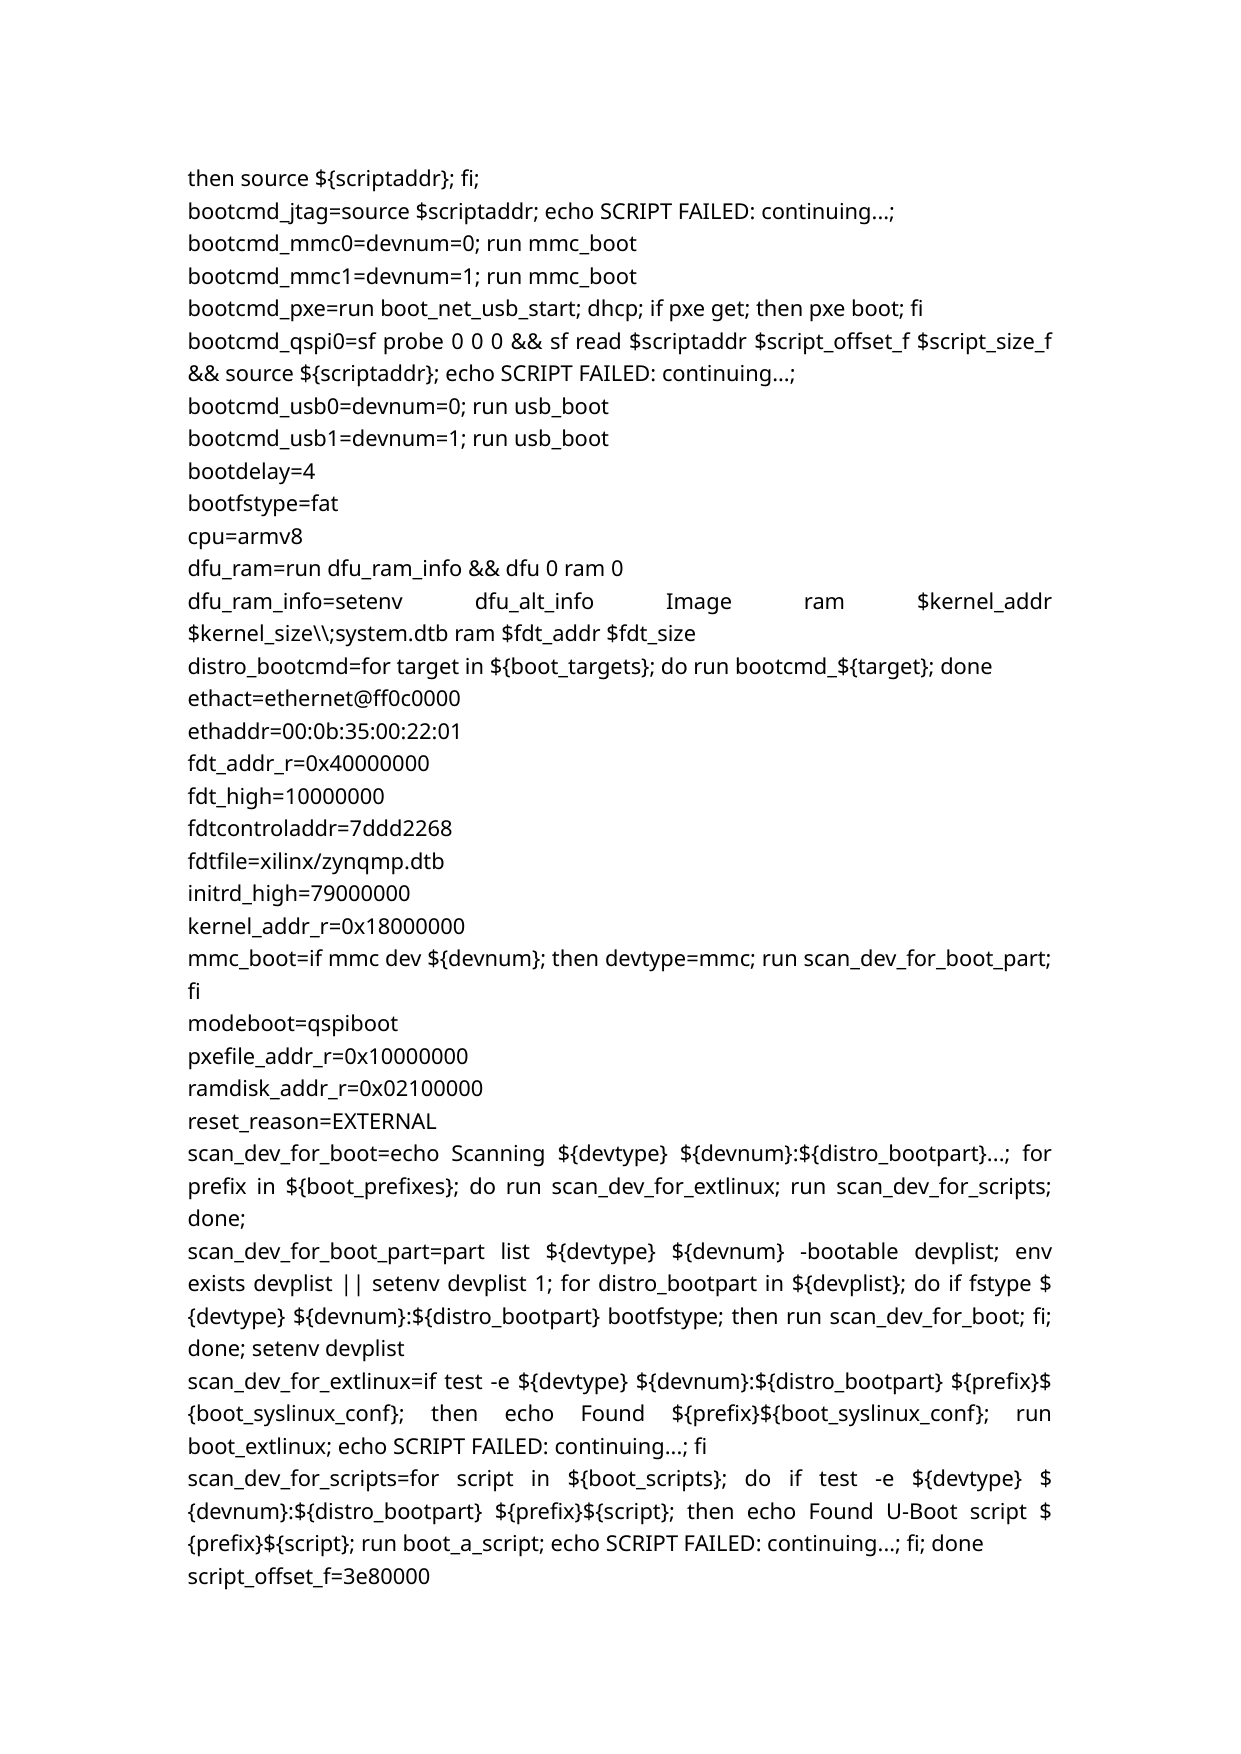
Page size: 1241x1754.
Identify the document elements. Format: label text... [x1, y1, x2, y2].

text fdt_high=10000000 [187, 779, 1053, 812]
text kernel_addr_r=0x18000000 [187, 909, 1053, 942]
text ethact=ethernet@ff0c0000 [187, 682, 1053, 714]
text bootcmd_mmc1=devnum=1; run mmc_boot [187, 259, 1053, 292]
text bootfstype=fat [187, 487, 1053, 519]
text bootcmd_usb0=devnum=0; run usb_boot [187, 389, 1053, 422]
text bootdelay=4 [187, 454, 1053, 487]
text scan_dev_for_boot=echo Scanning ${devtype} ${devnum}:${distro_bootpart}...; for prefix in ${boot_prefixes}; do run scan_dev_for_extlinux; run scan_dev_for_scripts; done; [187, 1137, 1053, 1234]
text ramdisk_addr_r=0x02100000 [187, 1072, 1053, 1104]
text modeboot=qspiboot [187, 1007, 1053, 1039]
text distro_bootcmd=for target in ${boot_targets}; do run bootcmd_${target}; done [187, 649, 1053, 682]
text scan_dev_for_scripts=for script in ${boot_scripts}; do if test -e ${devtype} ${devnum}:${distro_bootpart} ${prefix}${script}; then echo Found U-Boot script ${prefix}${script}; run boot_a_script; echo SCRIPT FAILED: continuing...; fi; done [187, 1462, 1053, 1559]
text scan_dev_for_extlinux=if test -e ${devtype} ${devnum}:${distro_bootpart} ${prefix}${boot_syslinux_conf}; then echo Found ${prefix}${boot_syslinux_conf}; run boot_extlinux; echo SCRIPT FAILED: continuing...; fi [187, 1364, 1053, 1462]
text fdt_addr_r=0x40000000 [187, 747, 1053, 779]
text cpu=armv8 [187, 519, 1053, 552]
text initrd_high=79000000 [187, 877, 1053, 909]
text bootcmd_usb1=devnum=1; run usb_boot [187, 422, 1053, 454]
text bootcmd_mmc0=devnum=0; run mmc_boot [187, 227, 1053, 259]
text scan_dev_for_boot_part=part list ${devtype} ${devnum} -bootable devplist; env exists devplist || setenv devplist 1; for distro_bootpart in ${devplist}; do if fstype ${devtype} ${devnum}:${distro_bootpart} bootfstype; then run scan_dev_for_boot; fi; done; setenv devplist [187, 1234, 1053, 1364]
text bootcmd_pxe=run boot_net_usb_start; dhcp; if pxe get; then pxe boot; fi [187, 292, 1053, 324]
text fdtfile=xilinx/zynqmp.dtb [187, 844, 1053, 877]
text fdtcontroladdr=7ddd2268 [187, 812, 1053, 844]
text pxefile_addr_r=0x10000000 [187, 1039, 1053, 1072]
text bootcmd_qspi0=sf probe 0 0 0 && sf read $scriptaddr $script_offset_f $script_size_f && source ${scriptaddr}; echo SCRIPT FAILED: continuing...; [187, 324, 1053, 389]
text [187, 162, 1053, 194]
text mmc_boot=if mmc dev ${devnum}; then devtype=mmc; run scan_dev_for_boot_part; fi [187, 942, 1053, 1007]
text dfu_ram=run dfu_ram_info && dfu 0 ram 0 [187, 552, 1053, 584]
text dfu_ram_info=setenv dfu_alt_info Image ram $kernel_addr $kernel_size\\;system.dtb ram $fdt_addr $fdt_size [187, 584, 1053, 649]
text reset_reason=EXTERNAL [187, 1104, 1053, 1137]
text bootcmd_jtag=source $scriptaddr; echo SCRIPT FAILED: continuing...; [187, 194, 1053, 227]
text ethaddr=00:0b:35:00:22:01 [187, 714, 1053, 747]
text script_offset_f=3e80000 [187, 1559, 1053, 1592]
